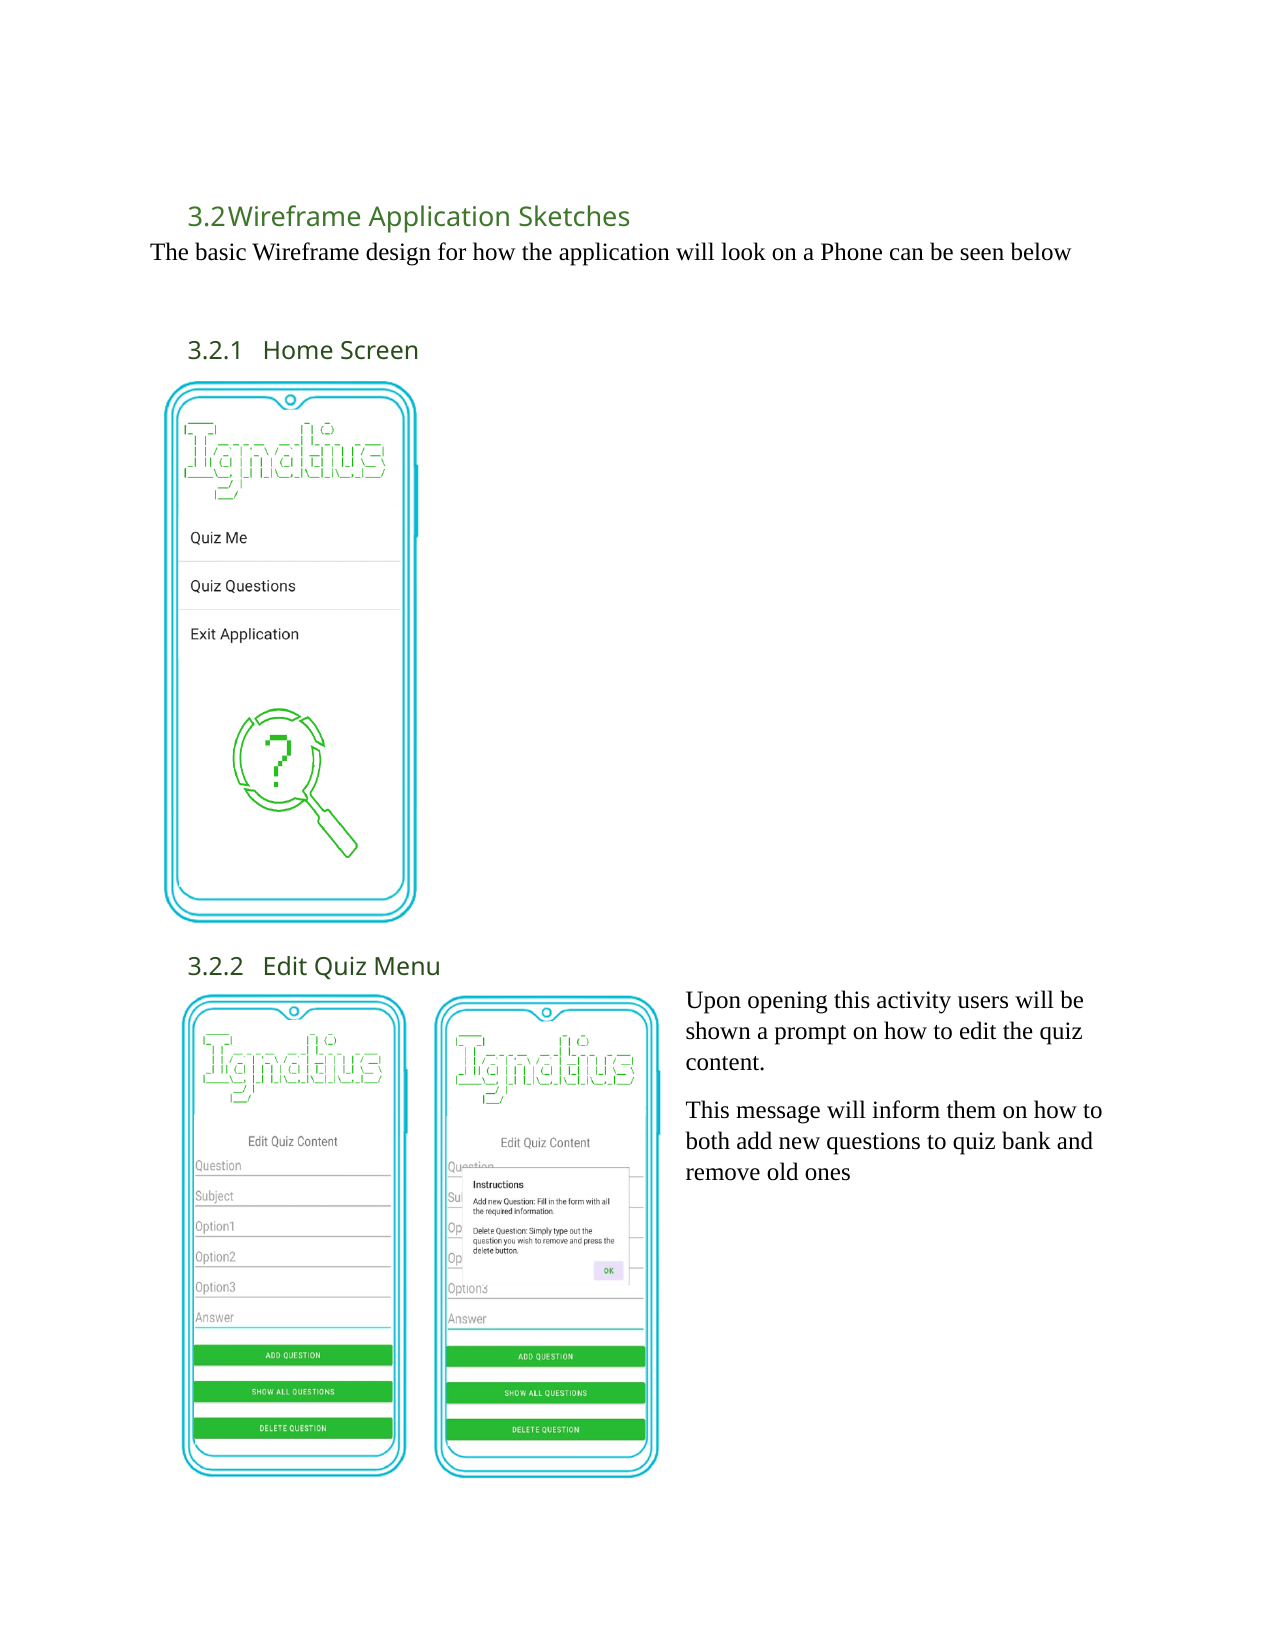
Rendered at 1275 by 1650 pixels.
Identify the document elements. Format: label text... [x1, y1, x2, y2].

picture [150, 369, 426, 930]
text Upon opening this activity users will be shown a prompt on how to edit the quiz content. [667, 985, 1125, 1076]
subtitle Wireframe Application Sketches [187, 198, 1125, 234]
subtitle Edit Quiz Menu [187, 948, 1125, 983]
picture [150, 985, 667, 1494]
text This message will inform them on how to both add new questions to quiz bank and remove old ones [667, 1095, 1125, 1186]
subtitle Home Screen [187, 333, 1125, 367]
text The basic Wireframe design for how the application will look on a Phone can be seen below [150, 237, 1125, 266]
